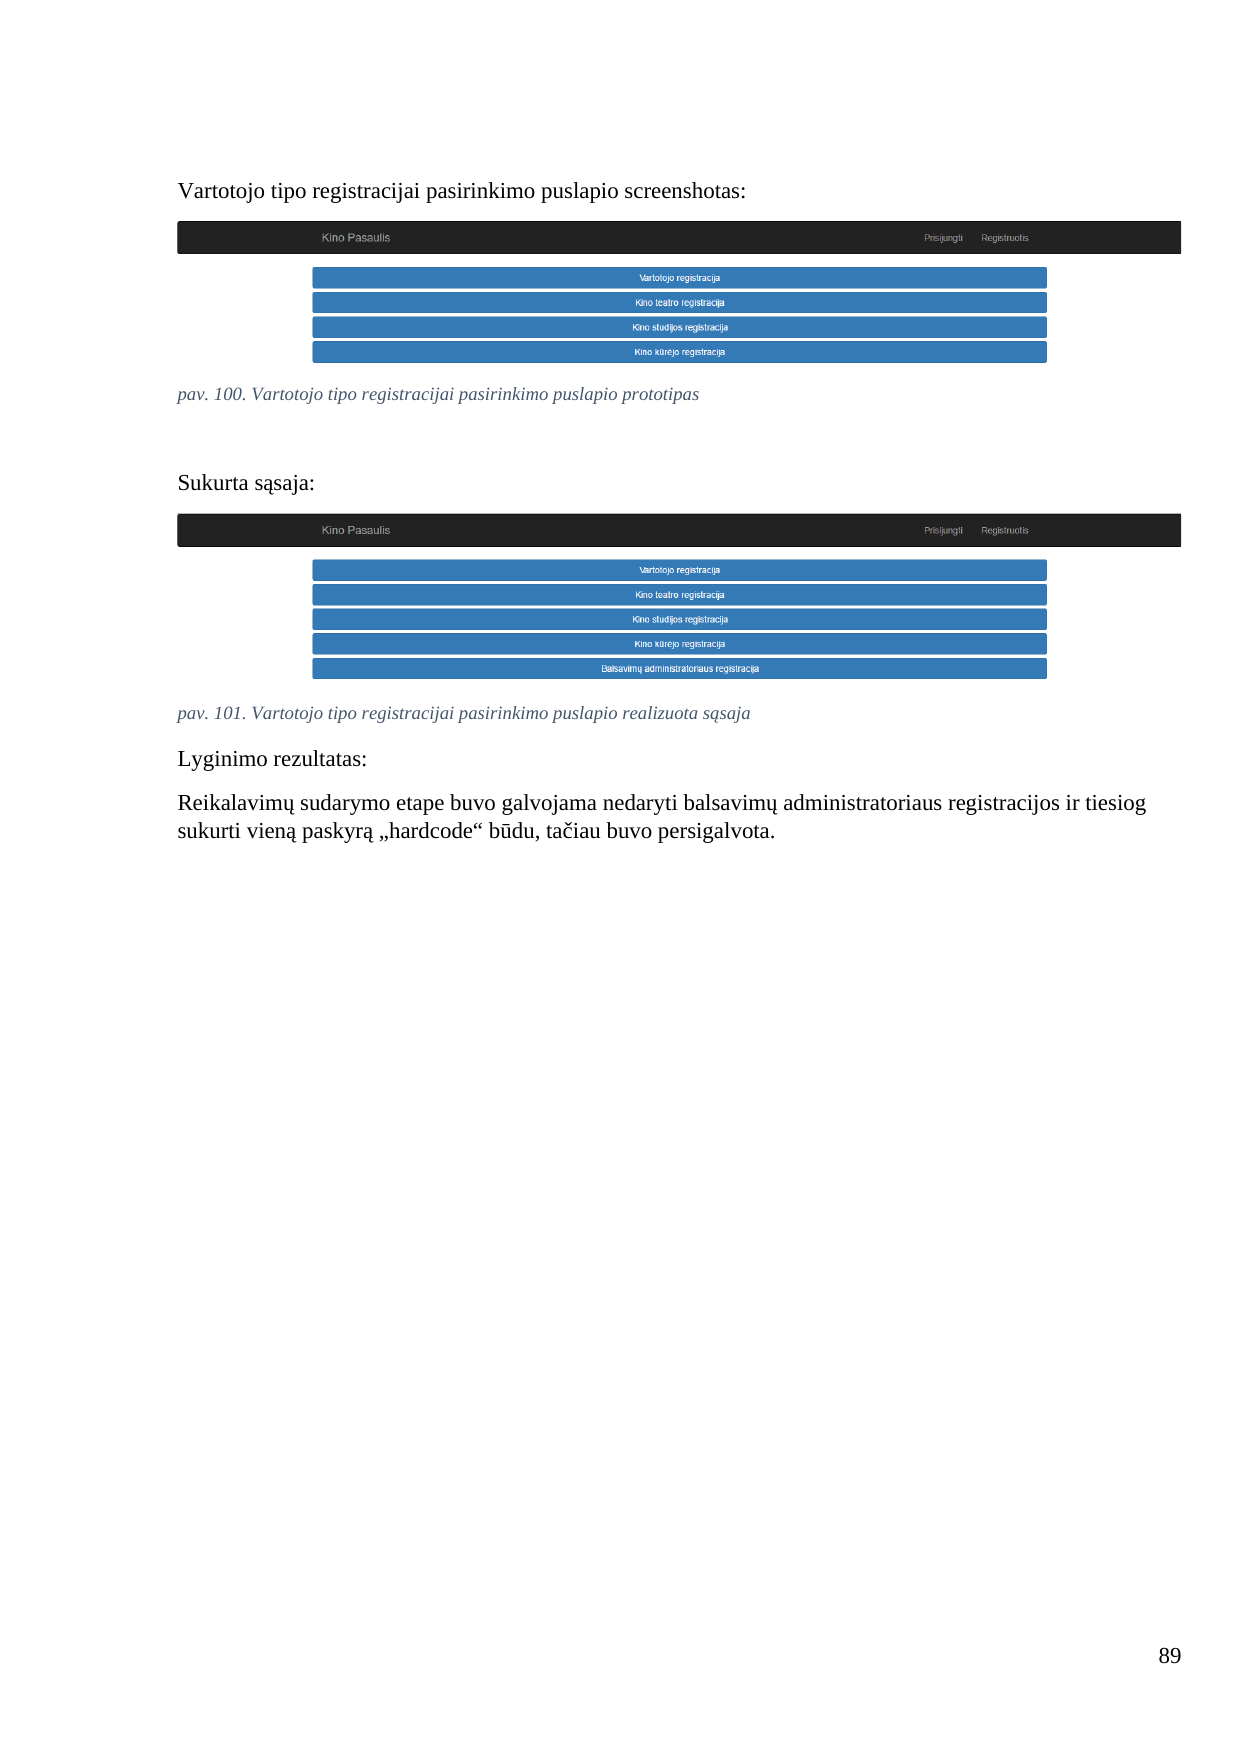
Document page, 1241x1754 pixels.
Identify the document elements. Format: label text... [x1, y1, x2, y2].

picture [177, 221, 1182, 365]
text Reikalavimų sudarymo etape buvo galvojama nedaryti balsavimų administratoriaus registracijos ir tiesiog sukurti vieną paskyrą „hardcode“ būdu, tačiau buvo persigalvota. [177, 789, 1181, 843]
text Vartotojo tipo registracijai pasirinkimo puslapio screenshotas: [177, 177, 1181, 203]
text pav. 100. Vartotojo tipo registracijai pasirinkimo puslapio prototipas [177, 382, 1181, 404]
text pav. 101. Vartotojo tipo registracijai pasirinkimo puslapio realizuota sąsaja [177, 702, 1181, 724]
text Sukurta sąsaja: [177, 469, 1181, 496]
picture [177, 513, 1182, 684]
text Lyginimo rezultatas: [177, 744, 1181, 771]
